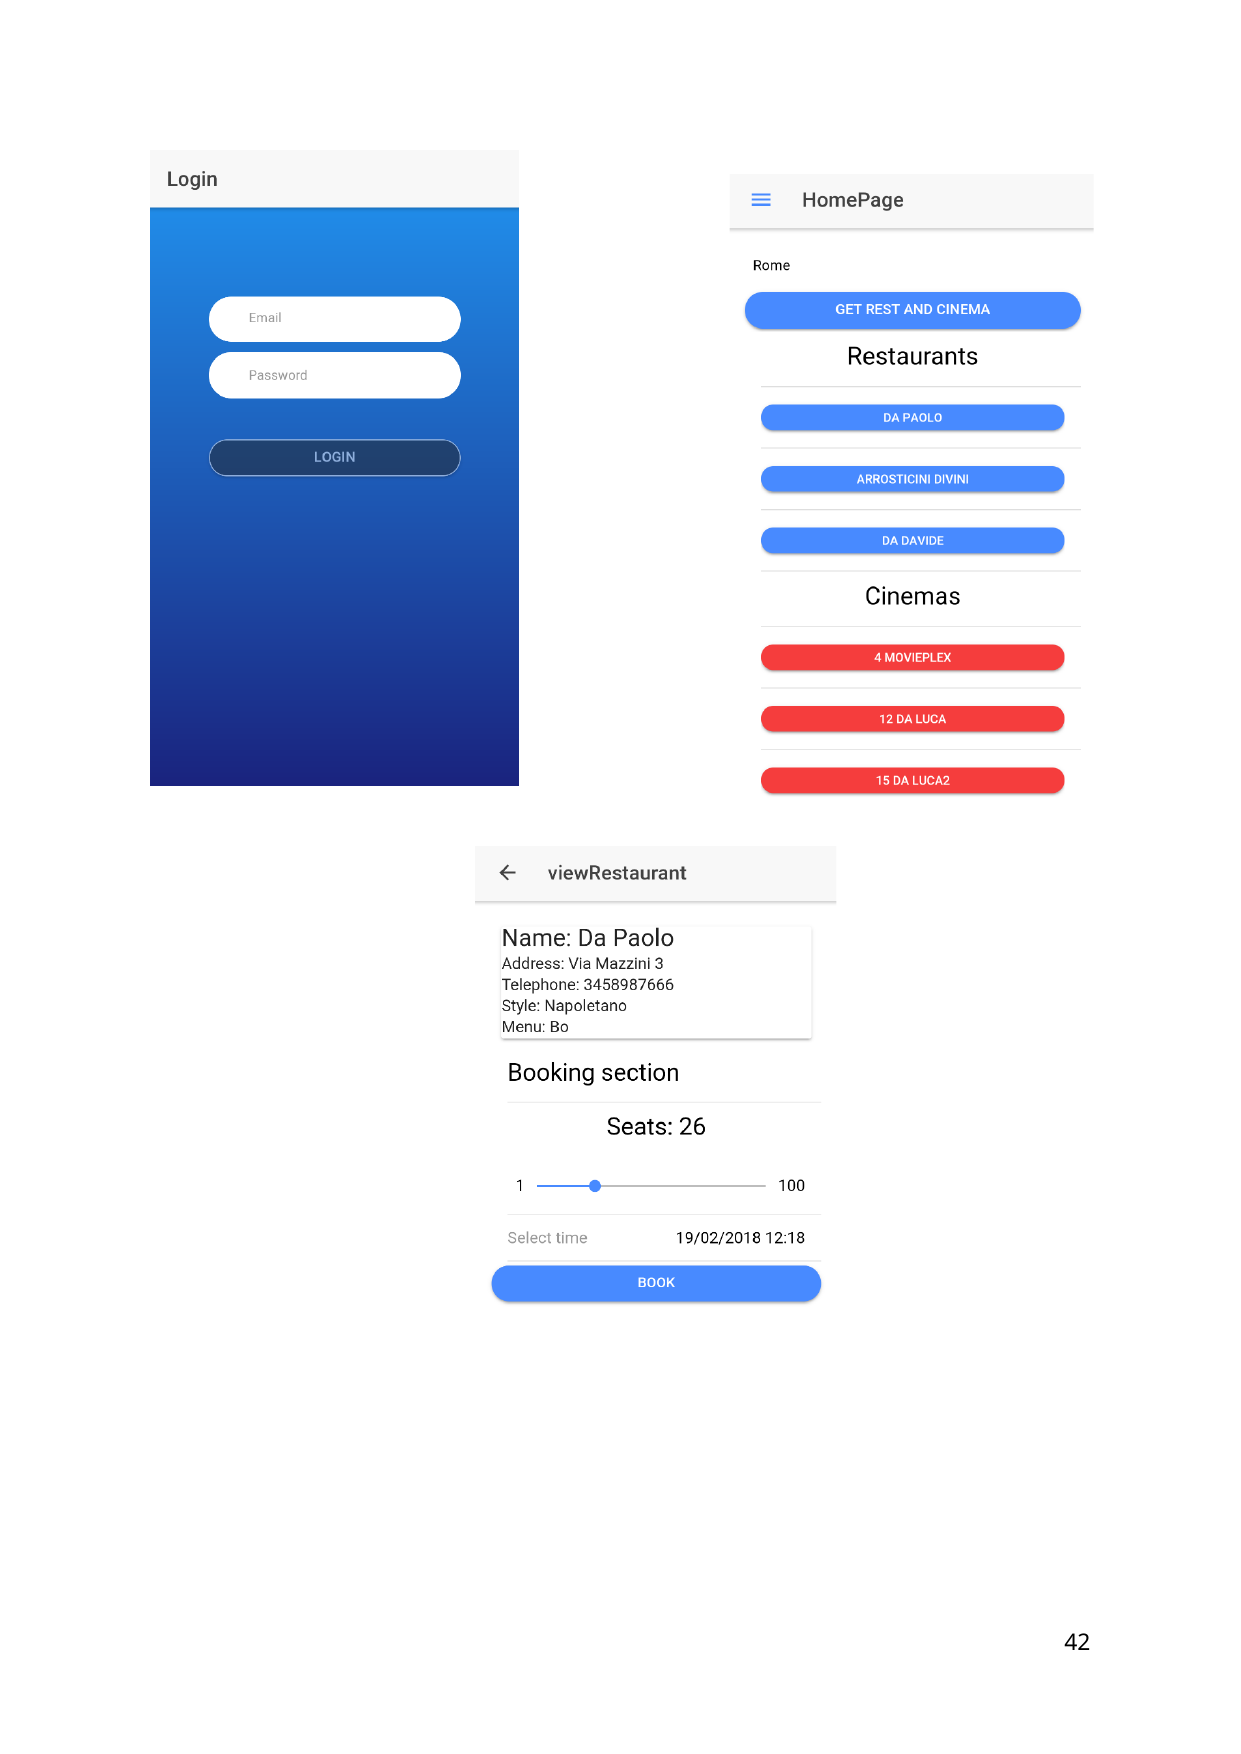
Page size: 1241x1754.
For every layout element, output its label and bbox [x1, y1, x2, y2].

picture [728, 771, 1094, 805]
picture [475, 846, 837, 1467]
picture [150, 150, 519, 786]
